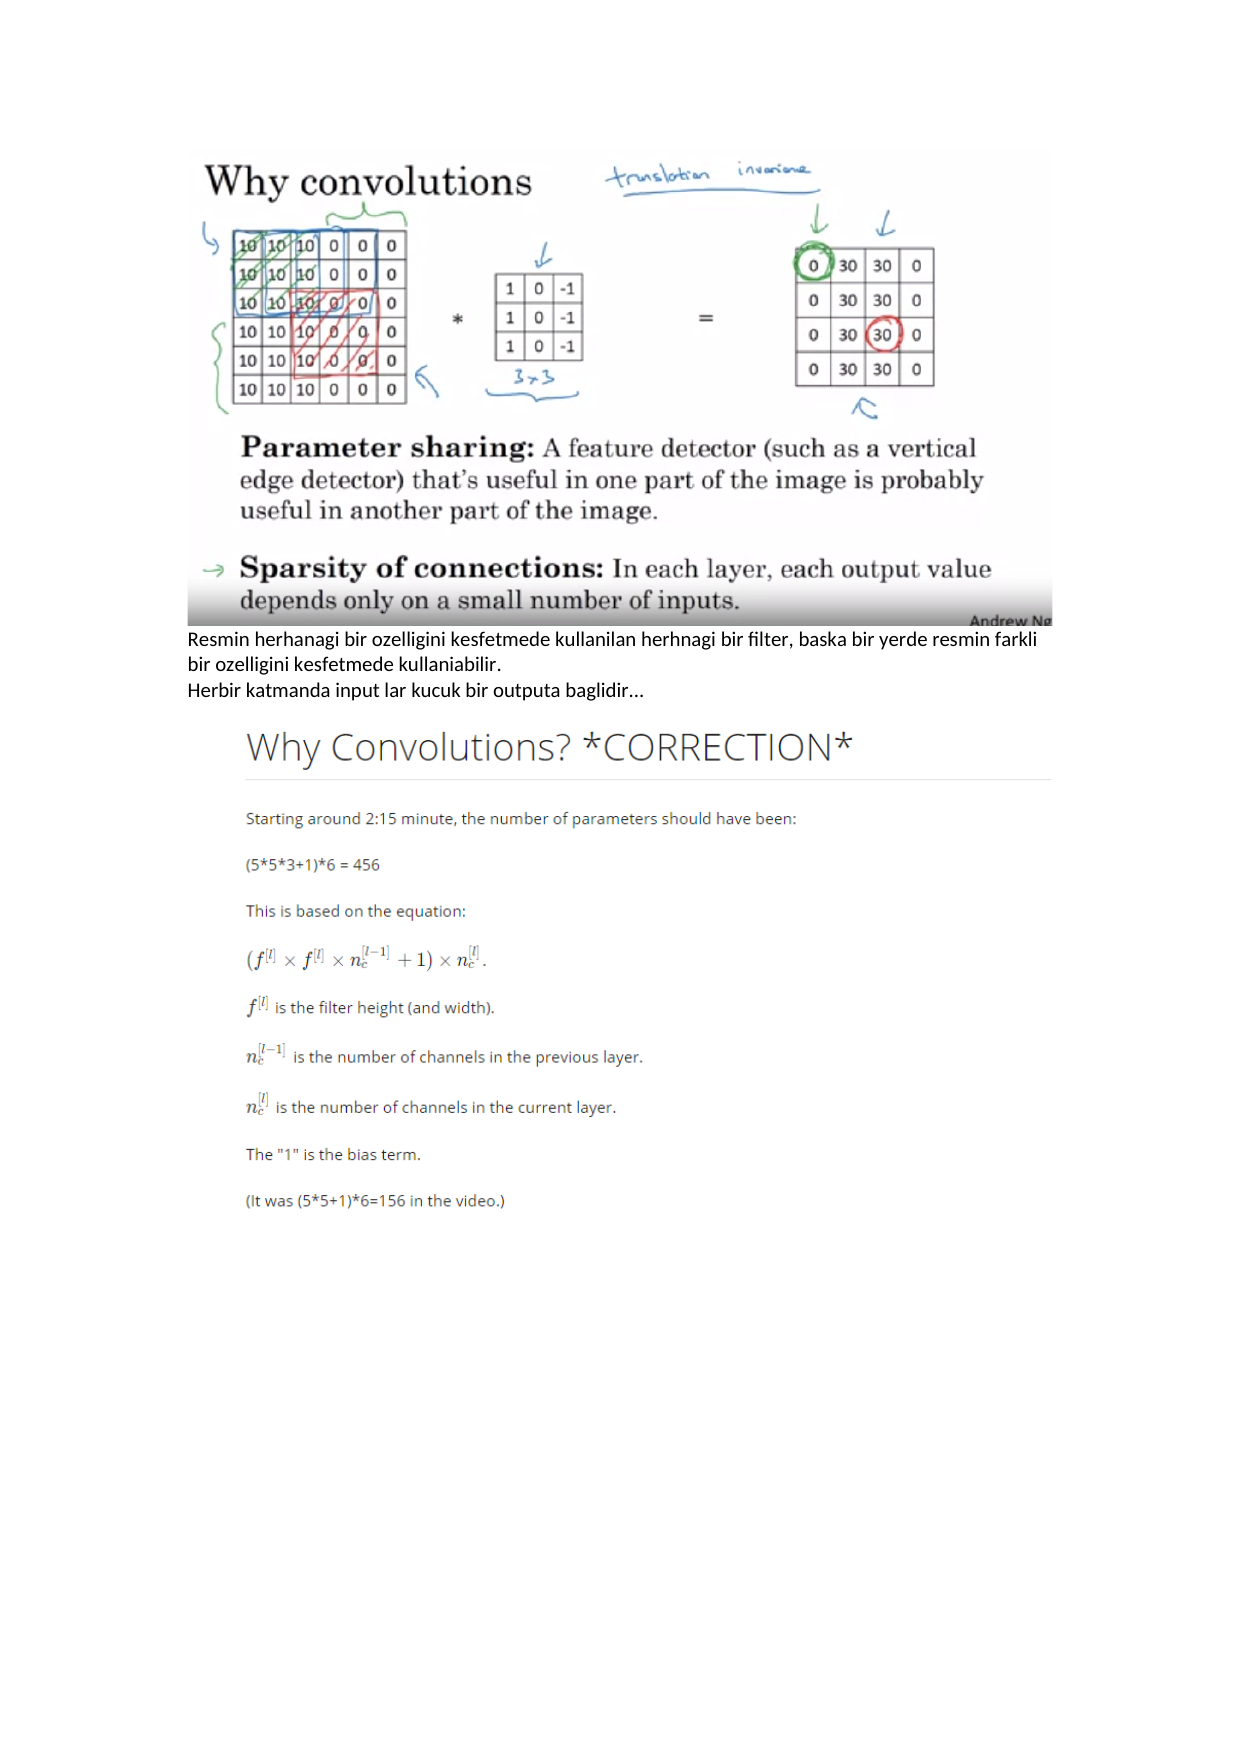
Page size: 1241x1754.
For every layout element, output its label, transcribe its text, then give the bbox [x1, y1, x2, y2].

text Resmin herhanagi bir ozelligini kesfetmede kullanilan herhnagi bir filter, baska bir yerde resmin farkli bir ozelligini kesfetmede kullaniabilir. [187, 626, 1053, 677]
picture [187, 150, 1053, 626]
text Herbir katmanda input lar kucuk bir outputa baglidir... [187, 677, 1053, 702]
picture [187, 702, 1052, 1229]
